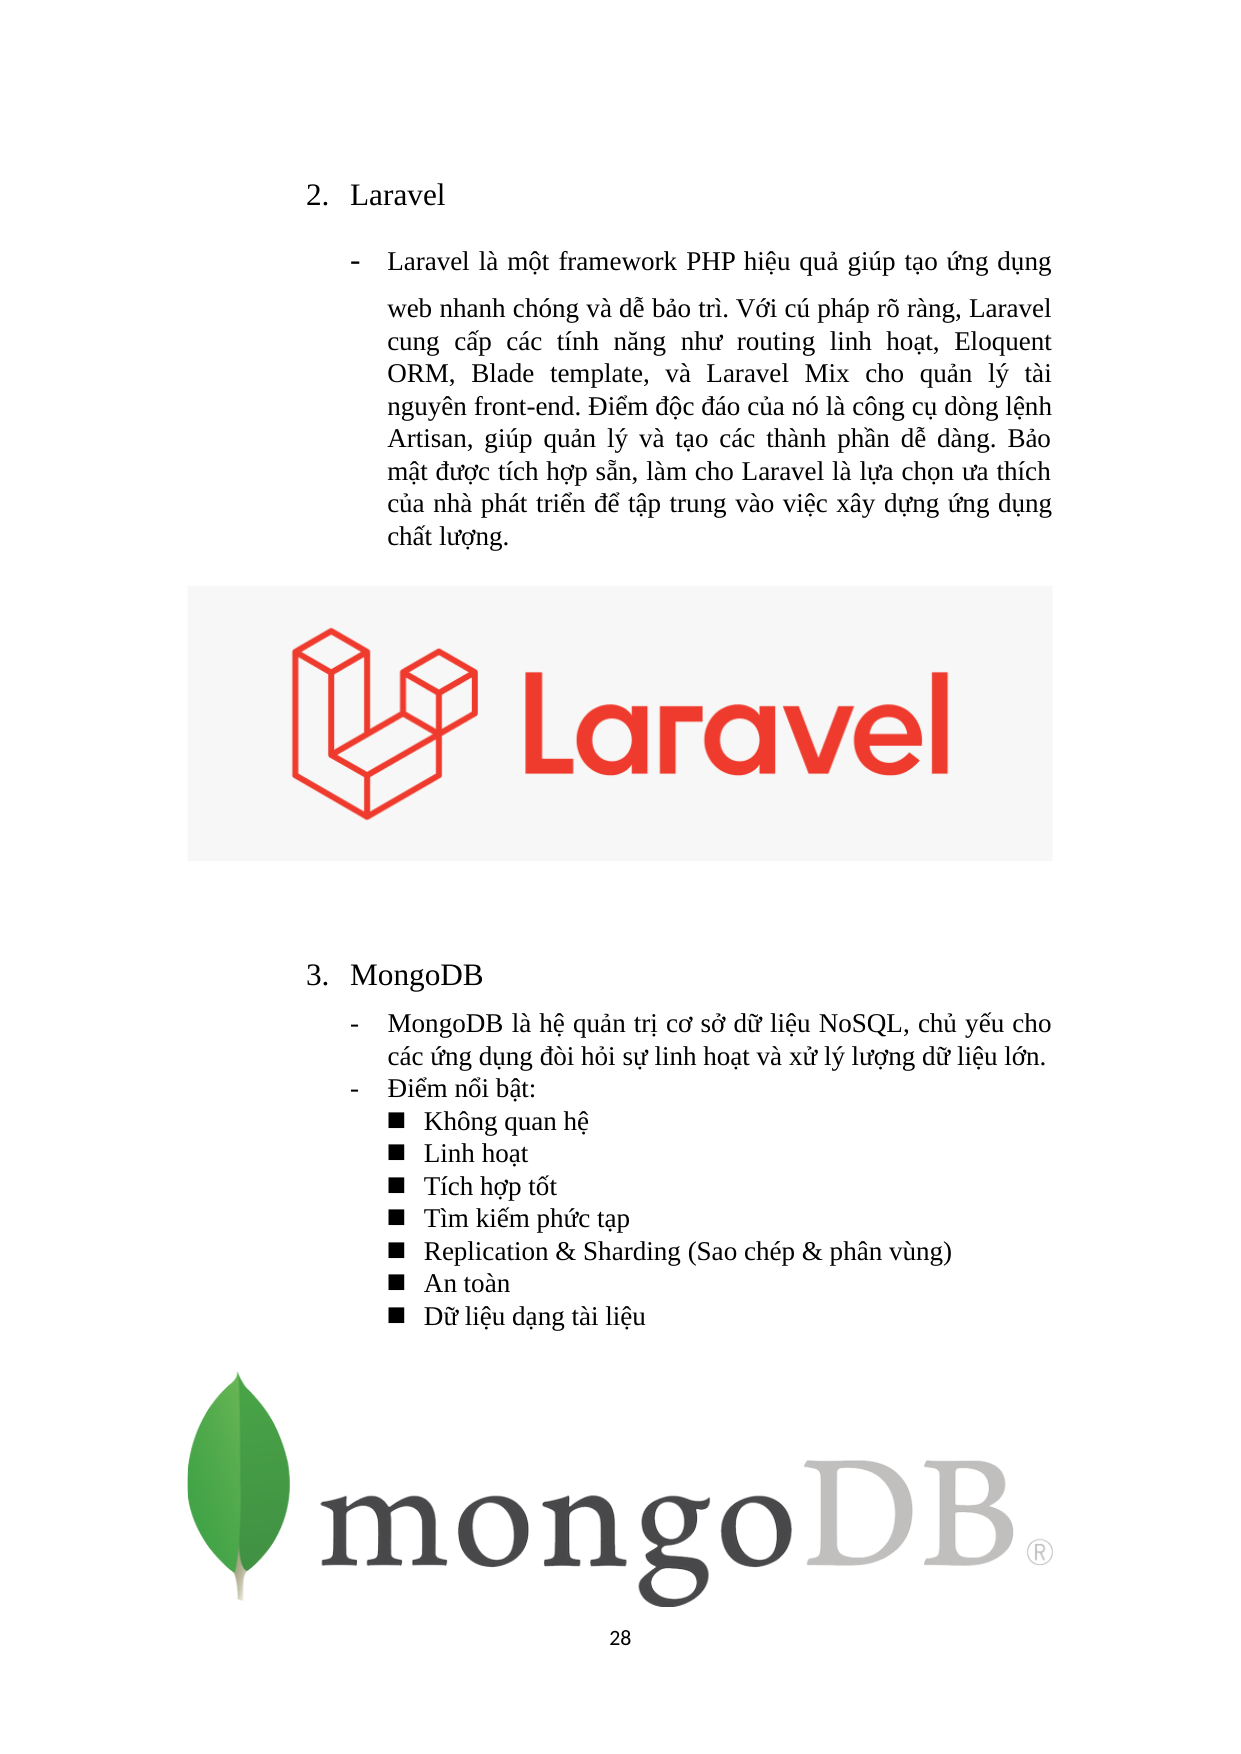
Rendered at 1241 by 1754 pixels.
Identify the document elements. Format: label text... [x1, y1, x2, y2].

picture [187, 586, 1053, 861]
list An toàn [386, 1267, 1053, 1299]
list Dữ liệu dạng tài liệu [386, 1299, 1053, 1332]
list MongoDB [306, 942, 1053, 1007]
list Laravel [306, 162, 1053, 227]
list Tìm kiếm phức tạp [386, 1202, 1053, 1234]
list Laravel là một framework PHP hiệu quả giúp tạo ứng dụng web nhanh chóng và dễ bảo trì. Với cú pháp rõ ràng, Laravel cung cấp các tính năng như routing linh hoạt, Eloquent ORM, Blade template, và Laravel Mix cho quản lý tài nguyên front-end. Điểm độc đáo của nó là công cụ dòng lệnh Artisan, giúp quản lý và tạo các thành phần dễ dàng. Bảo mật được tích hợp sẵn, làm cho Laravel là lựa chọn ưa thích của nhà phát triển để tập trung vào việc xây dựng ứng dụng chất lượng. [350, 227, 1053, 552]
list MongoDB là hệ quản trị cơ sở dữ liệu NoSQL, chủ yếu cho các ứng dụng đòi hỏi sự linh hoạt và xử lý lượng dữ liệu lớn. [350, 1007, 1053, 1072]
list Linh hoạt [386, 1137, 1053, 1169]
list Replication & Sharding (Sao chép & phân vùng) [386, 1234, 1053, 1267]
list Không quan hệ [386, 1104, 1053, 1137]
list Điểm nổi bật: [350, 1072, 1053, 1104]
picture [187, 1371, 1053, 1607]
list Tích hợp tốt [386, 1169, 1053, 1202]
